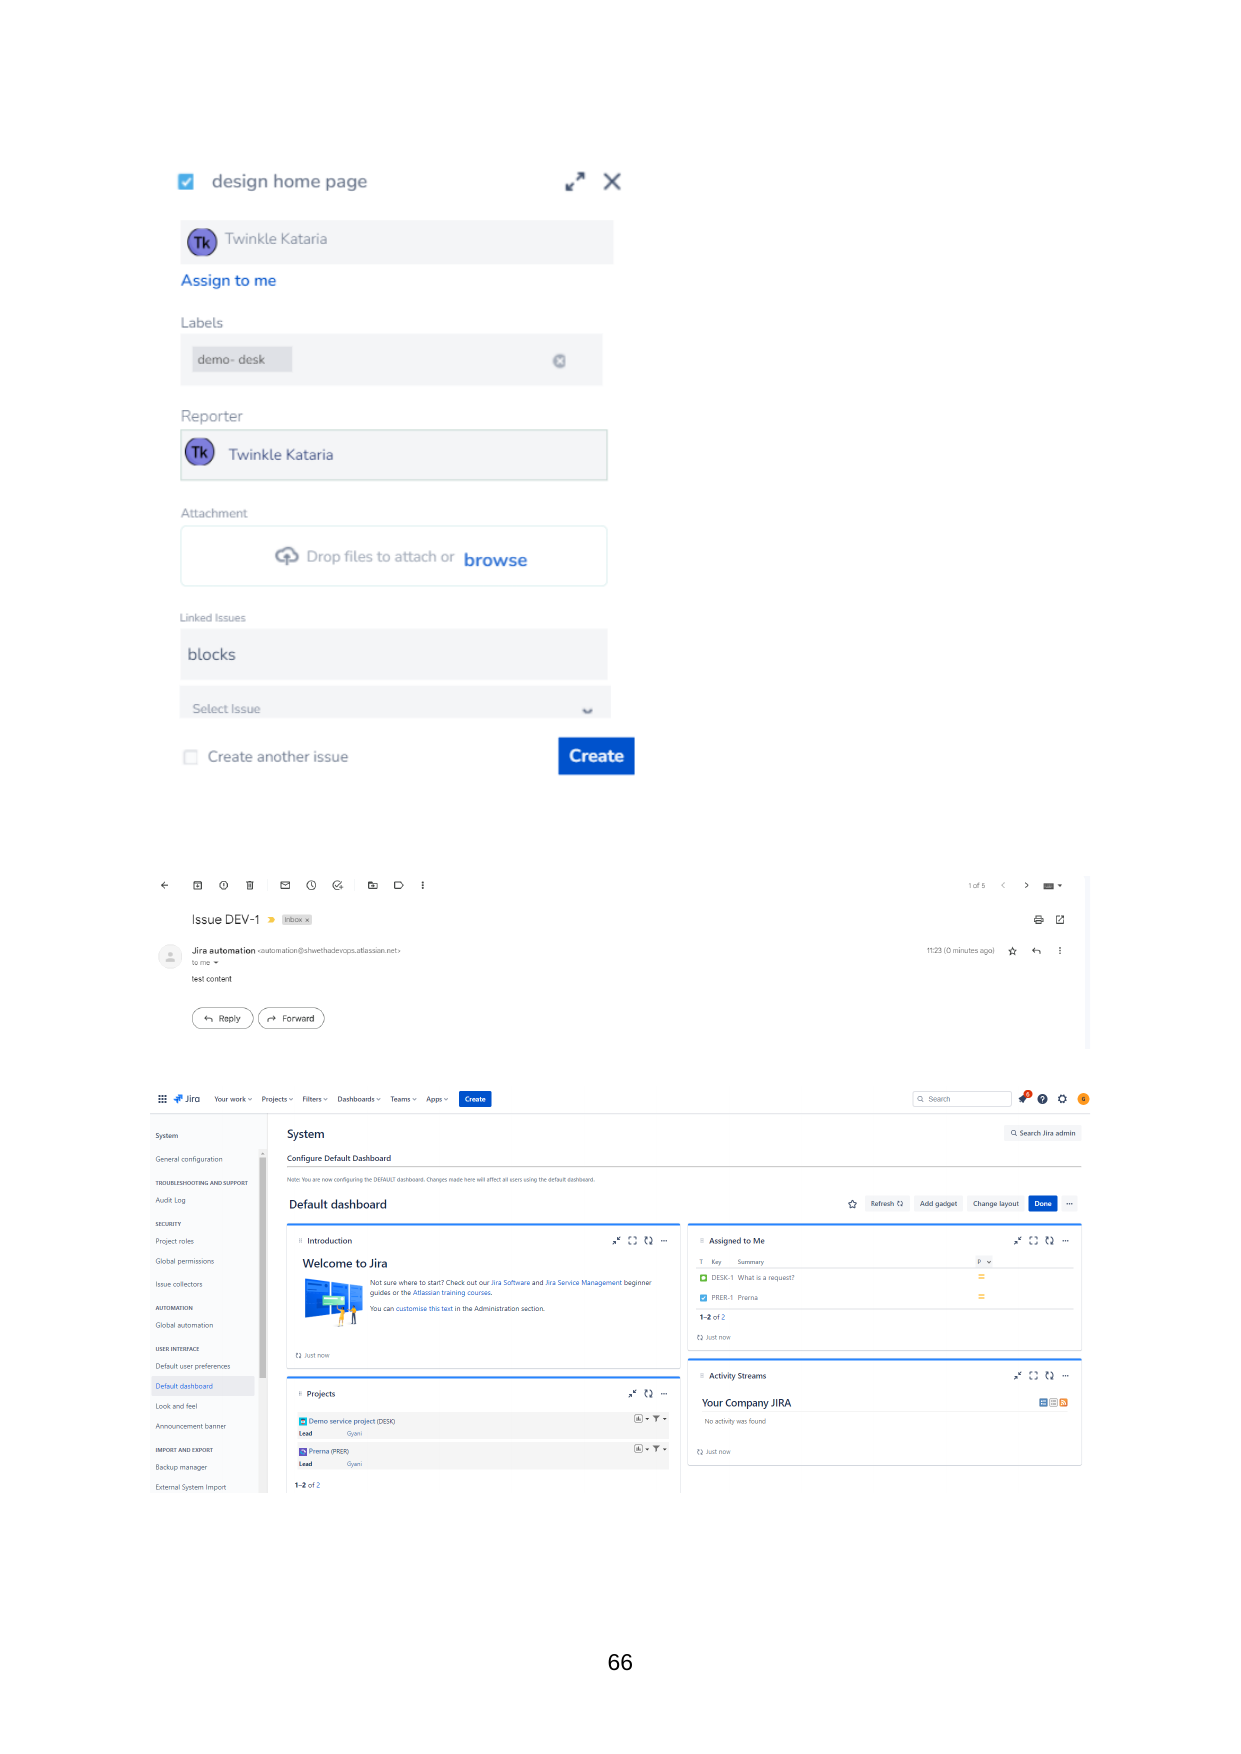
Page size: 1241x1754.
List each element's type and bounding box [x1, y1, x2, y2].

picture [150, 150, 649, 807]
picture [150, 1086, 1091, 1493]
picture [150, 876, 1091, 1049]
